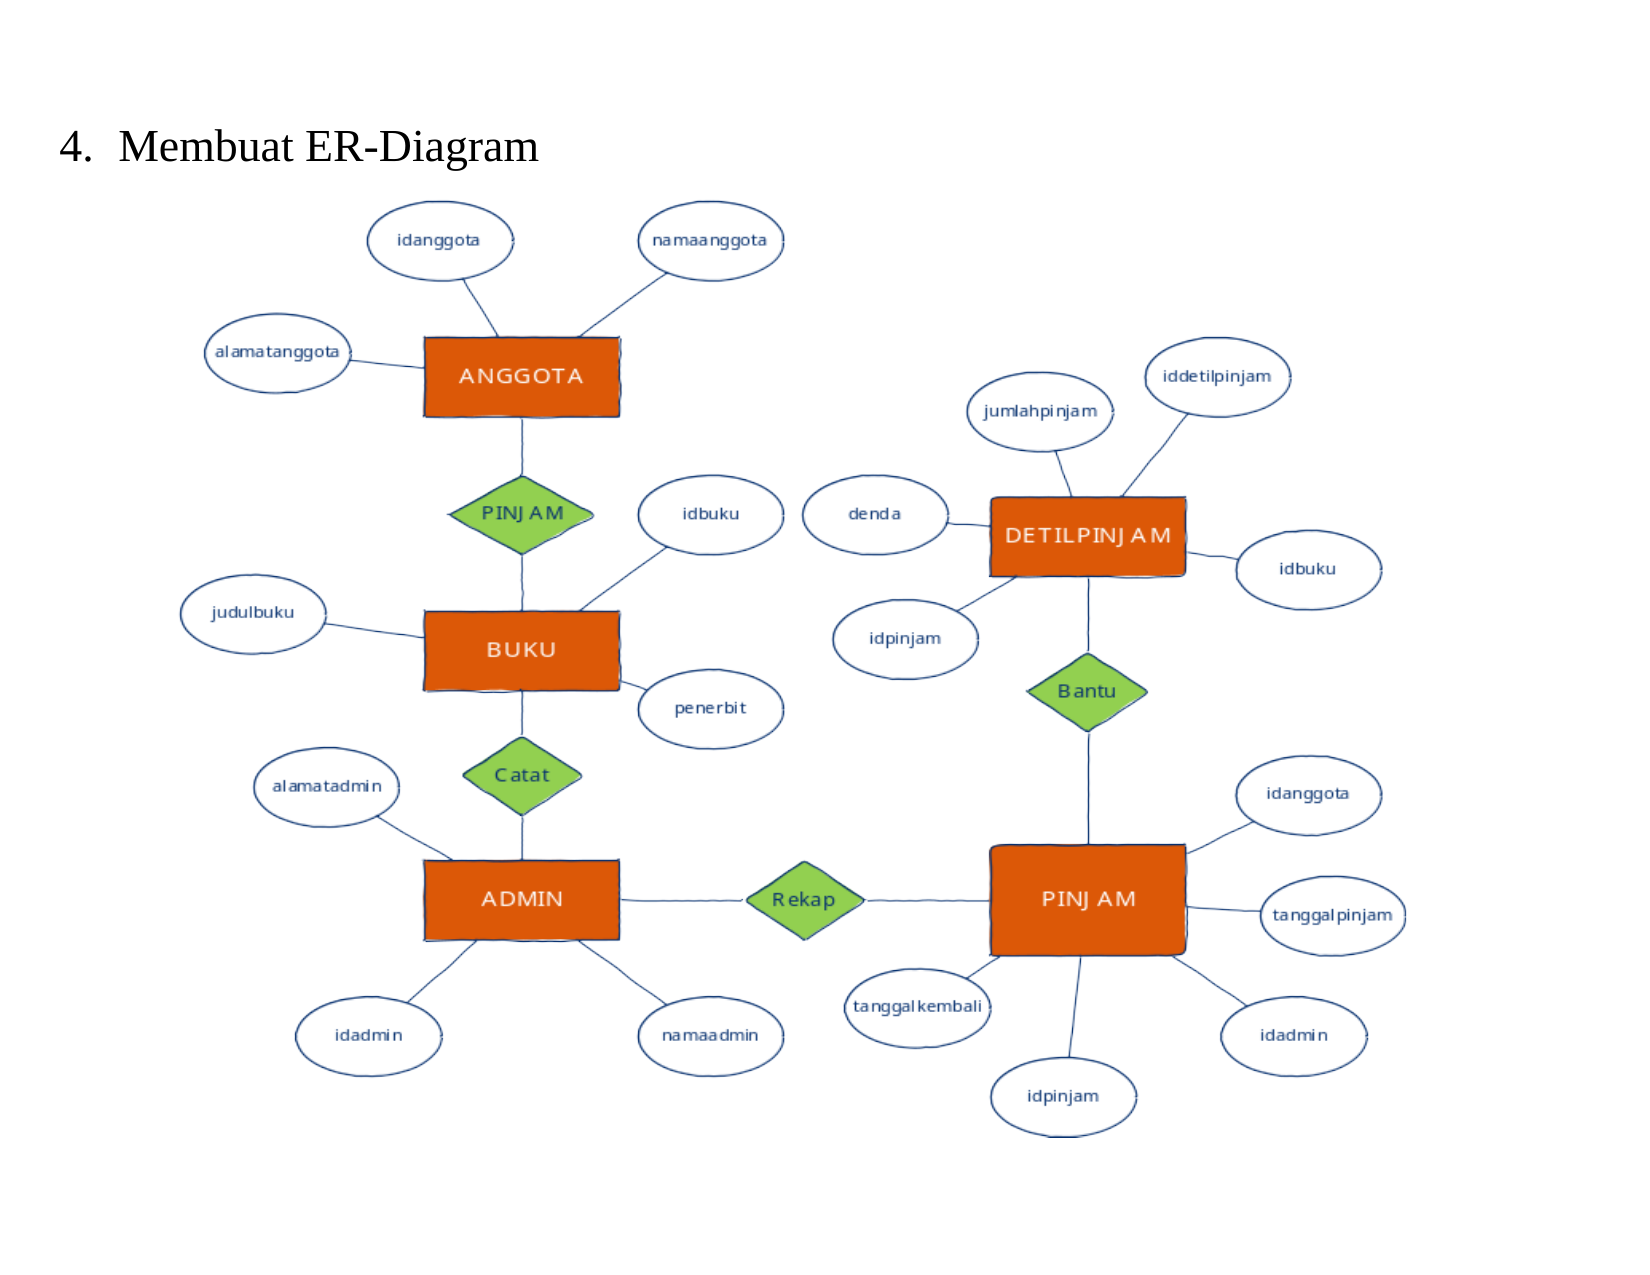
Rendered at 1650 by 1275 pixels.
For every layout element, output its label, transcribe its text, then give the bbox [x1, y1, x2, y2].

list Membuat ER-Diagram [59, 118, 1532, 171]
